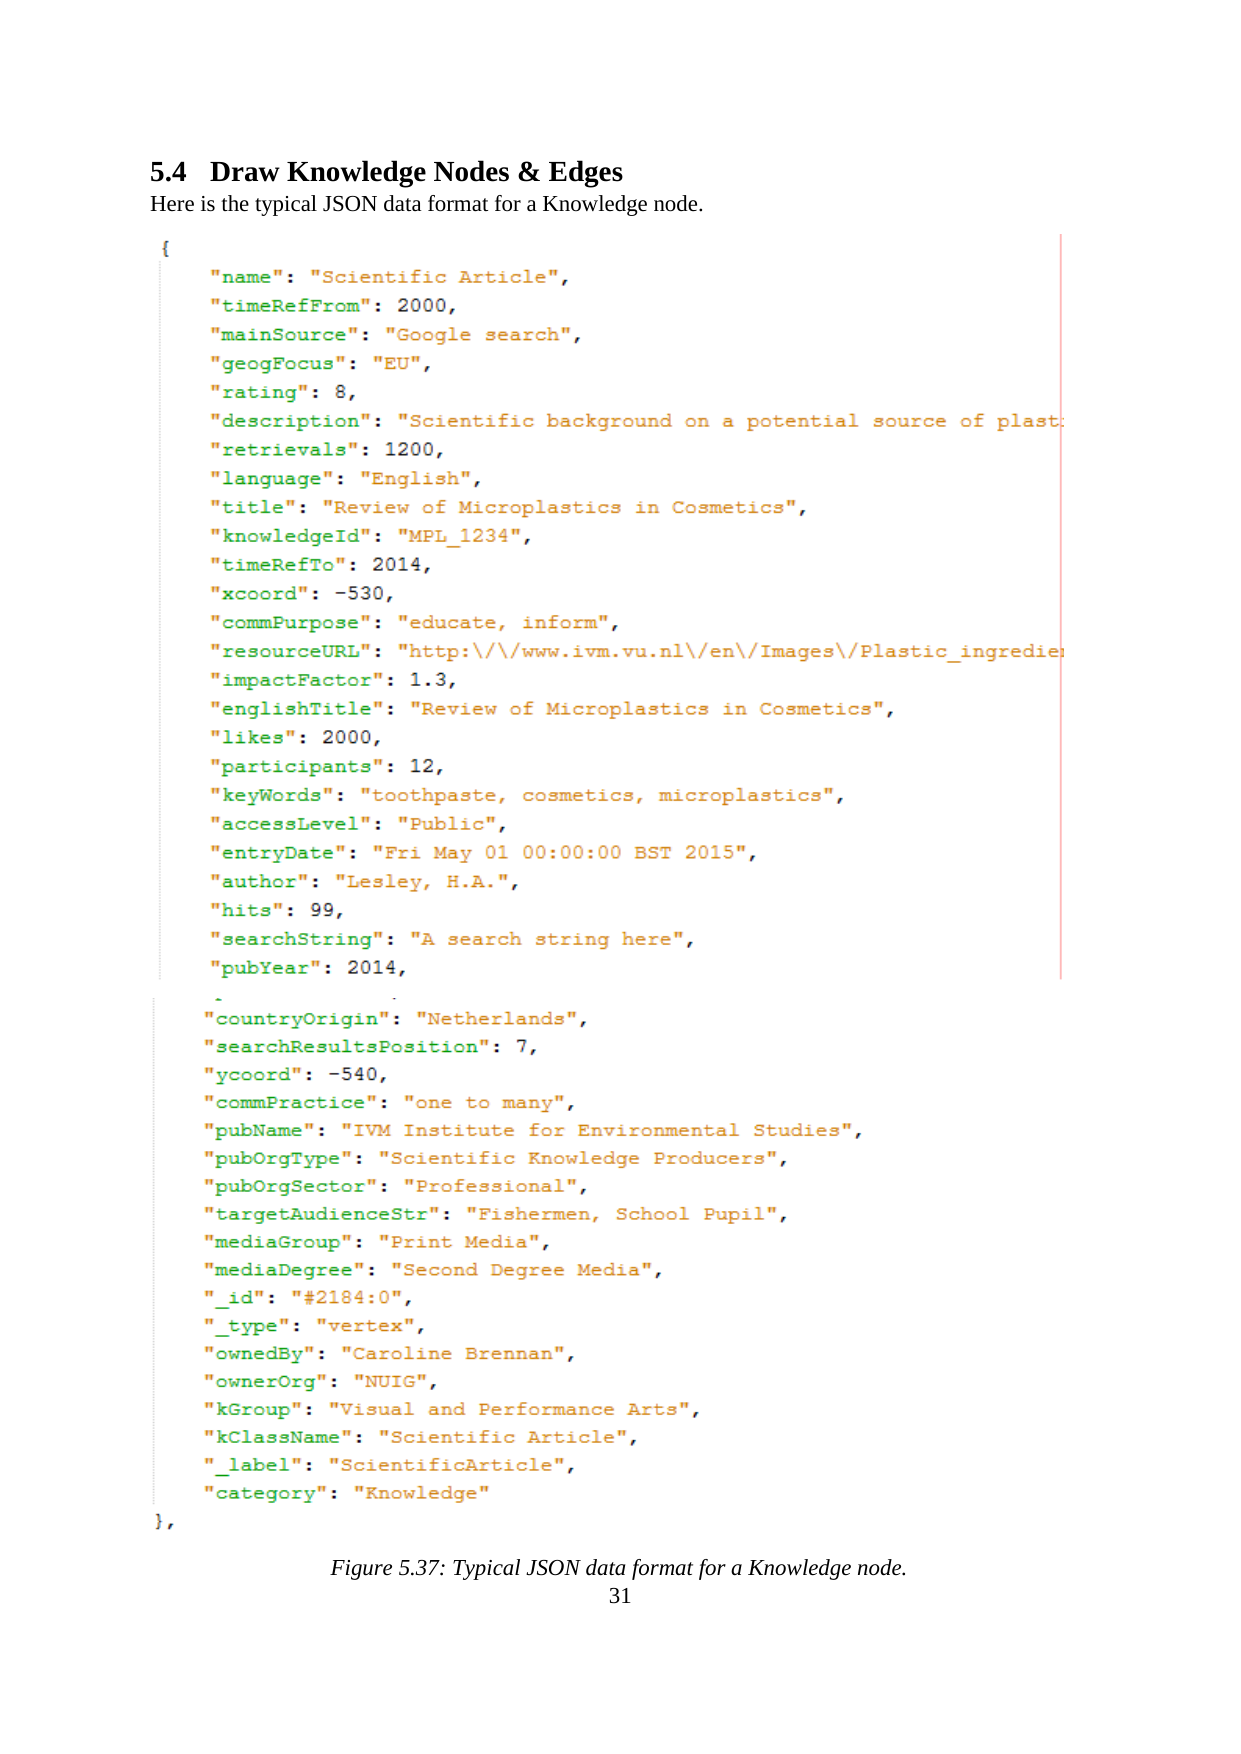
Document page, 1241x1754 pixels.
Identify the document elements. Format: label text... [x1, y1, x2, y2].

picture [150, 234, 1064, 981]
picture [150, 998, 1044, 1535]
subtitle Draw Knowledge Nodes & Edges [150, 154, 1090, 188]
text Here is the typical JSON data format for a Knowledge node. [150, 190, 1090, 216]
